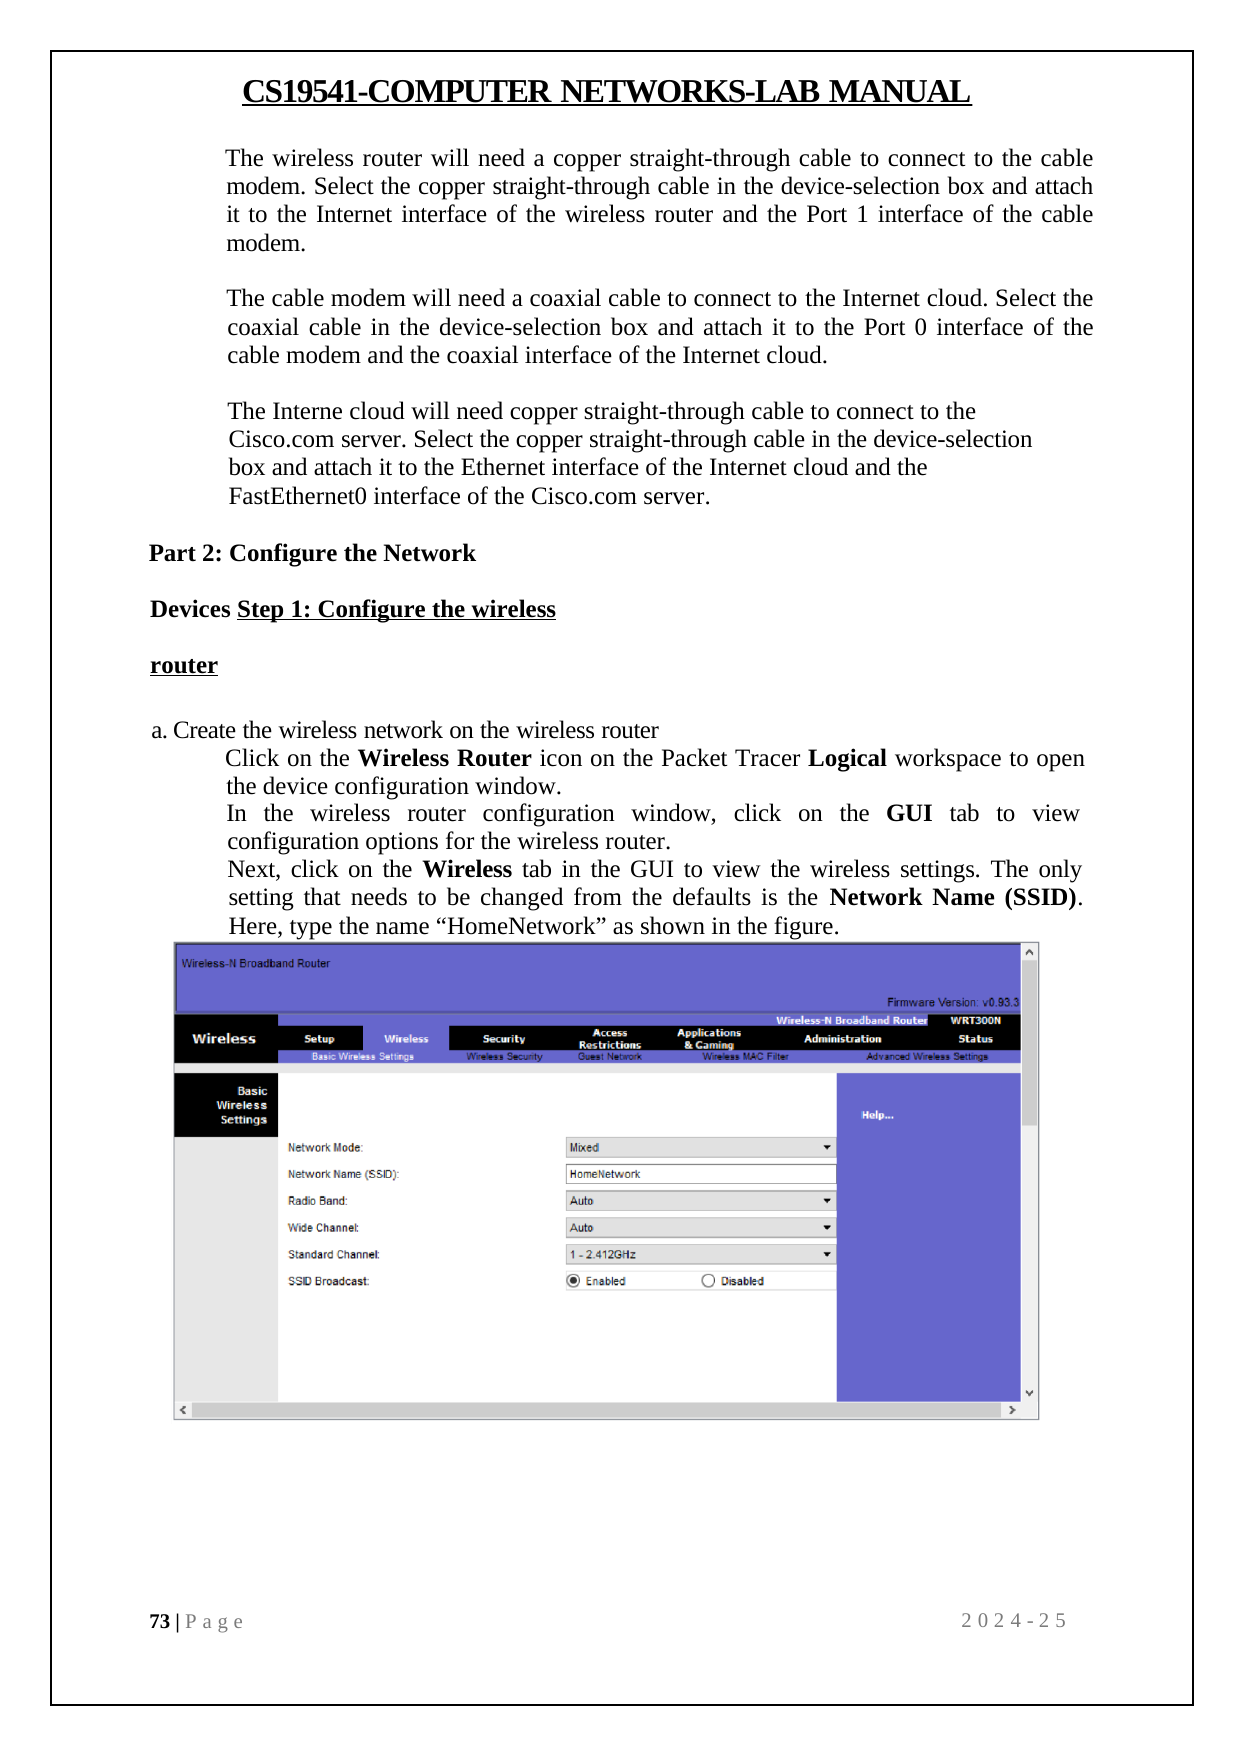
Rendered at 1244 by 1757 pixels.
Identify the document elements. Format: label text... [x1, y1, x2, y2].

text The cable modem will need a coaxial cable to connect to the Internet cloud. Select the coaxial cable in the device-selection box and attach it to the Port 0 interface of the cable modem and the coaxial interface of the Internet cloud. [226, 284, 1094, 369]
text The wireless router will need a copper straight-through cable to connect to the cable modem. Select the copper straight-through cable in the device-selection box and attach it to the Internet interface of the wireless router and the Port 1 interface of the cable modem. [225, 144, 1094, 257]
text In the wireless router configuration window, click on the GUI tab to view configuration options for the wireless router. [226, 799, 1080, 855]
text Part 2: Configure the Network Devices Step 1: Configure the wireless router [148, 538, 556, 679]
list Create the wireless network on the wireless router [151, 715, 1185, 744]
text The Interne cloud will need copper straight-through cable to connect to the Cisco.com server. Select the copper straight-through cable in the device-selection box and attach it to the Ethernet interface of the Internet cloud and the FastEthernet0 interface of the Cisco.com server. [227, 397, 1072, 509]
text Next, click on the Wireless tab in the GUI to view the wireless settings. The only setting that needs to be changed from the defaults is the Network Name (SSID). Here, type the name “HomeNetwork” as shown in the figure. [227, 855, 1083, 939]
picture [171, 941, 1043, 1424]
text Click on the Wireless Router icon on the Packet Tracer Logical workspace to open the device configuration window. [225, 744, 1085, 799]
